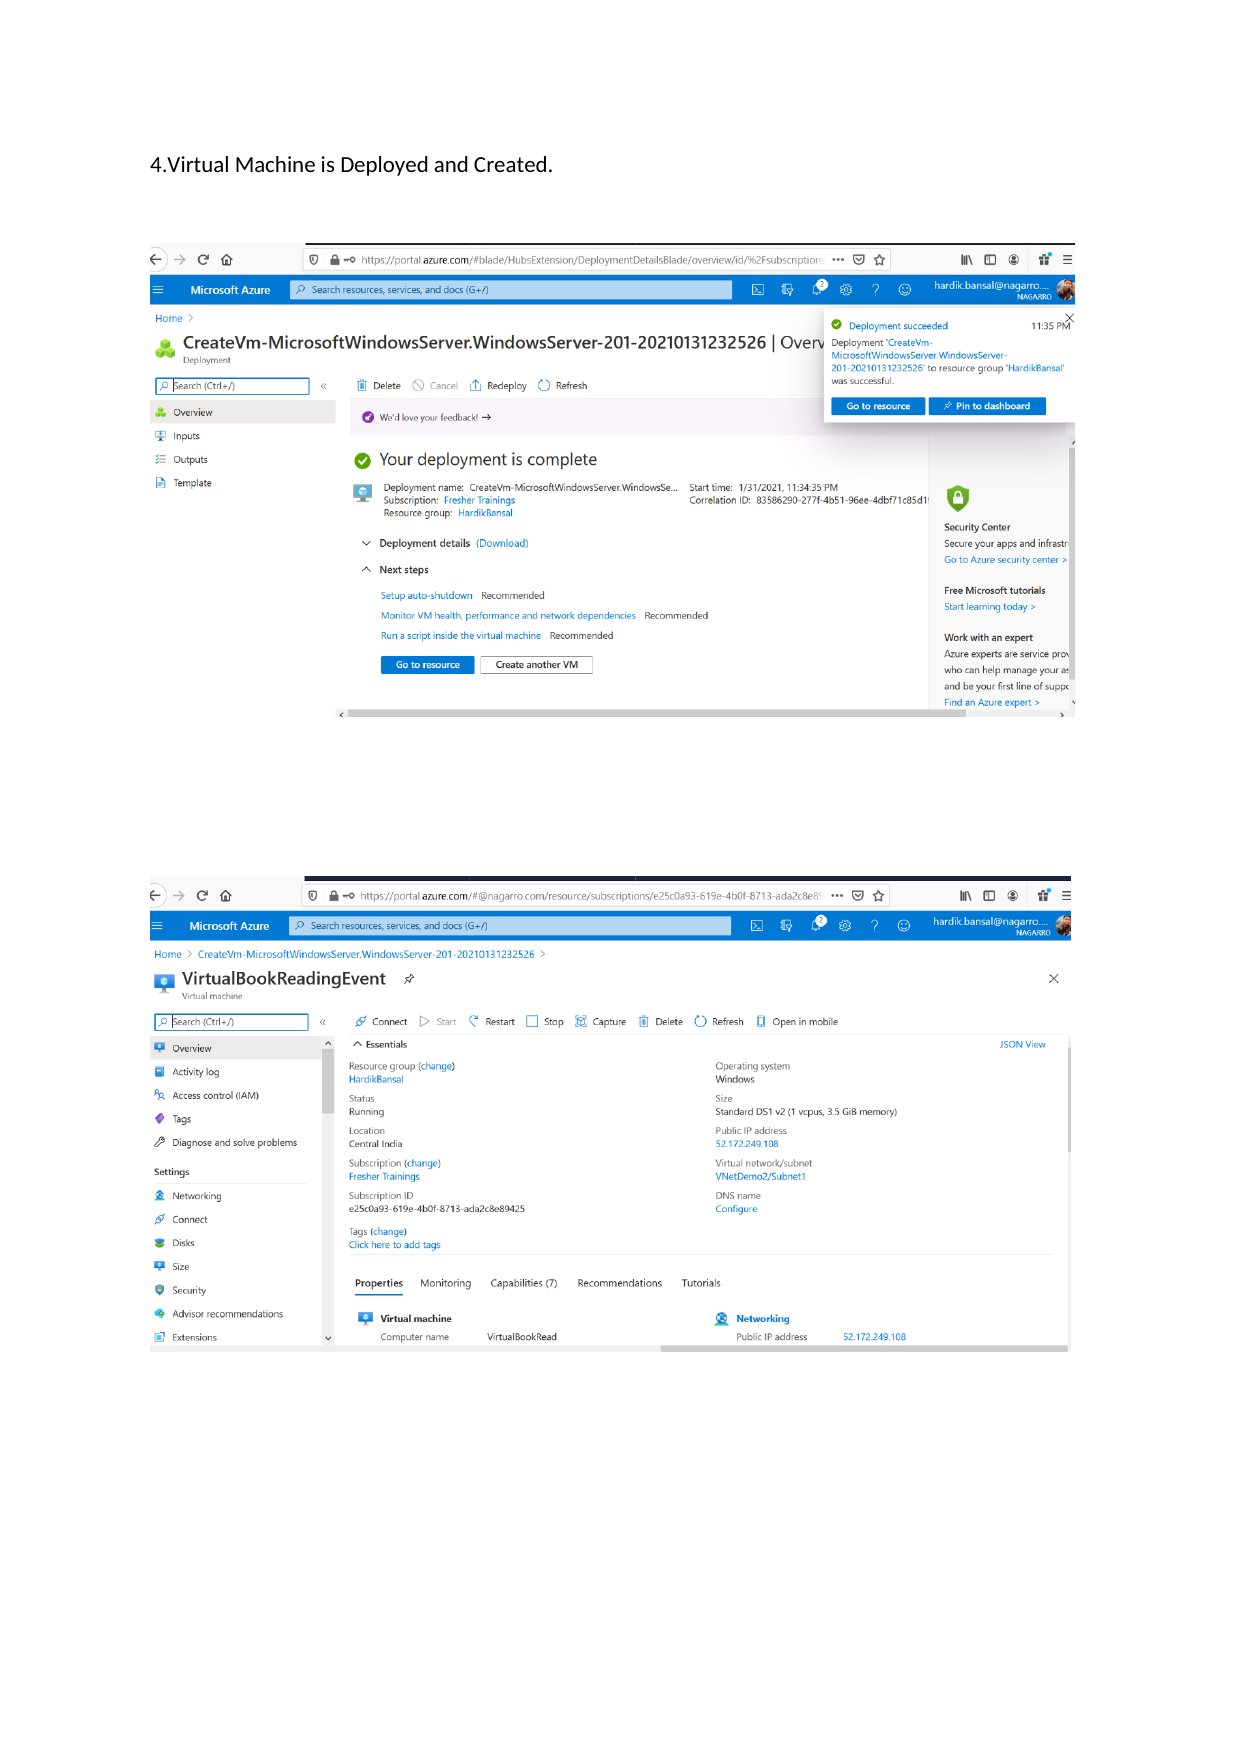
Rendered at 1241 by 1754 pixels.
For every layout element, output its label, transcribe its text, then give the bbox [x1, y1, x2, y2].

text 4.Virtual Machine is Deployed and Created. [150, 150, 1090, 178]
picture [150, 876, 1071, 1352]
picture [150, 243, 1076, 717]
